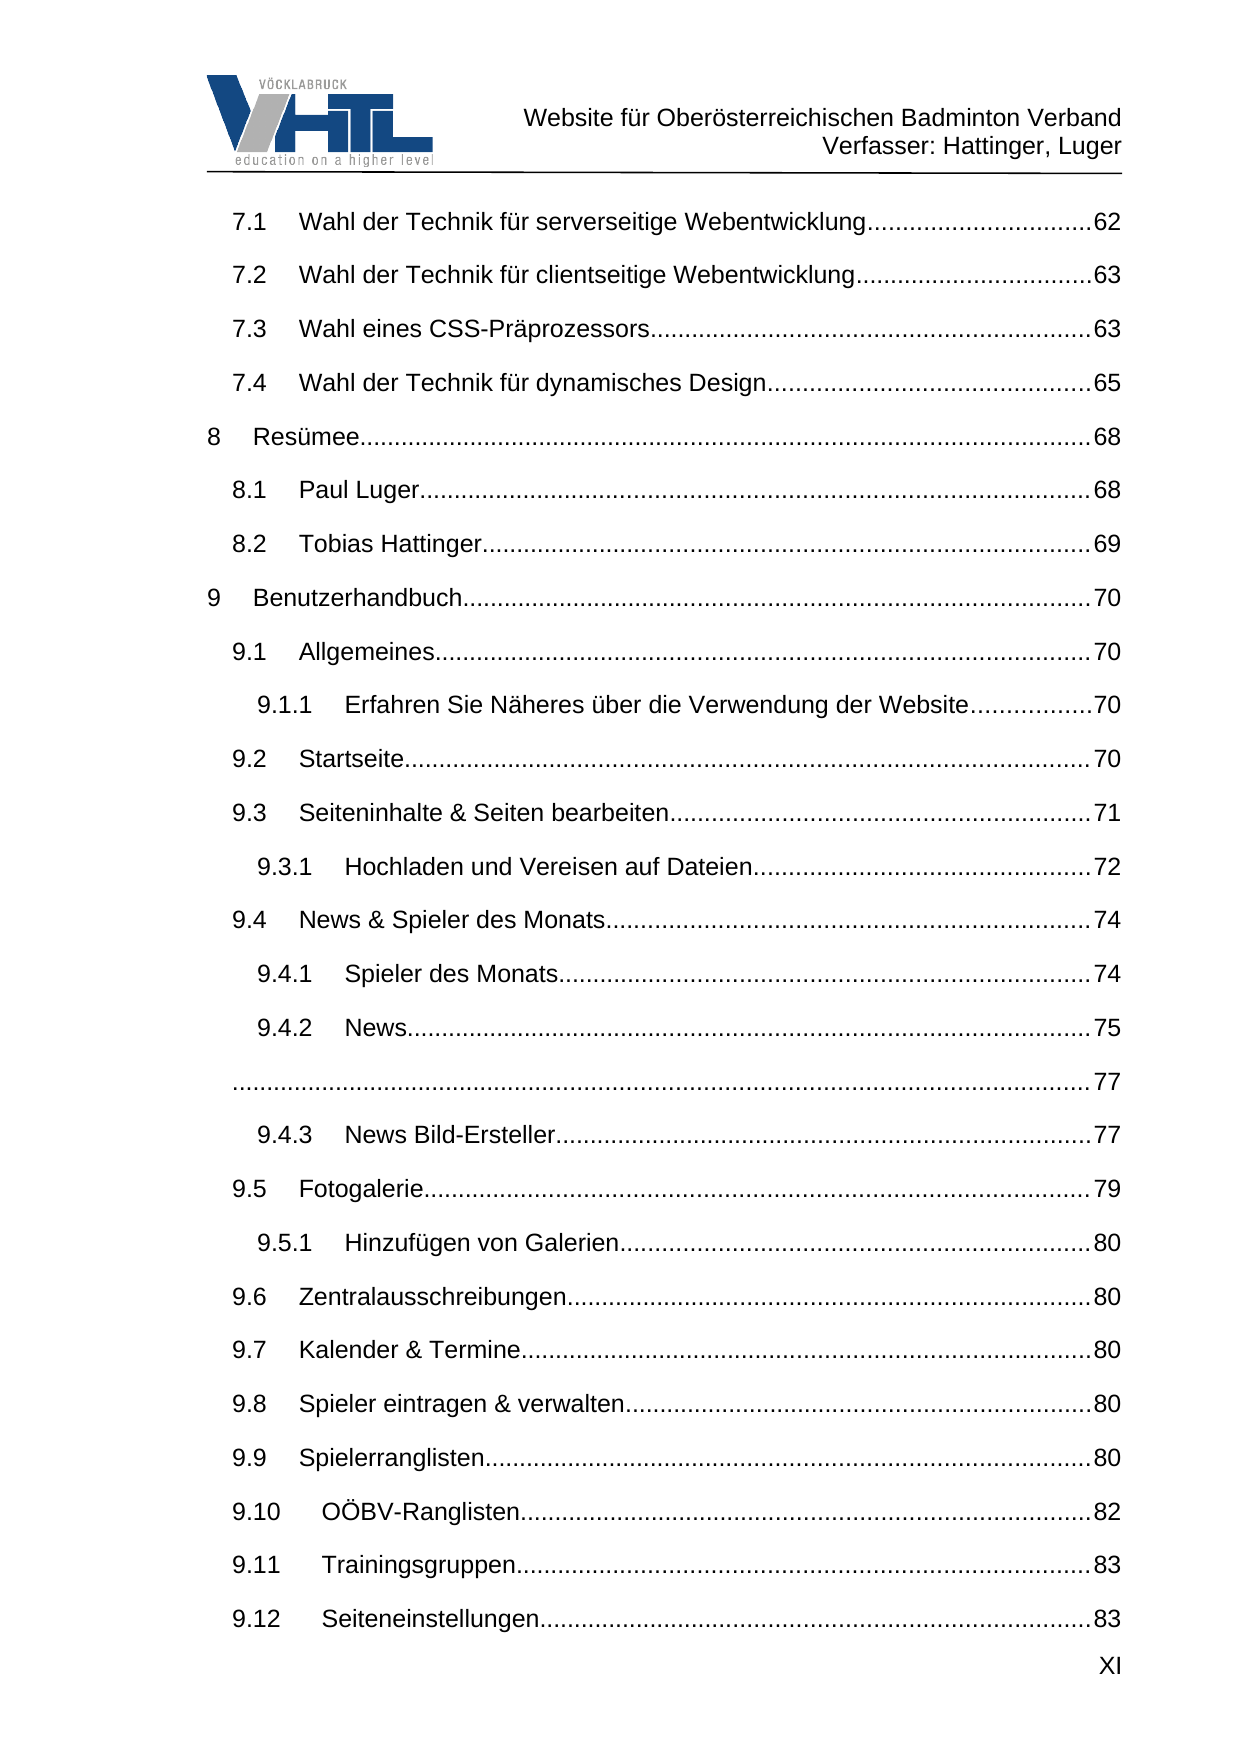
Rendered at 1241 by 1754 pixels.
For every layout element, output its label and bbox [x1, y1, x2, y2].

picture [206, 75, 433, 167]
